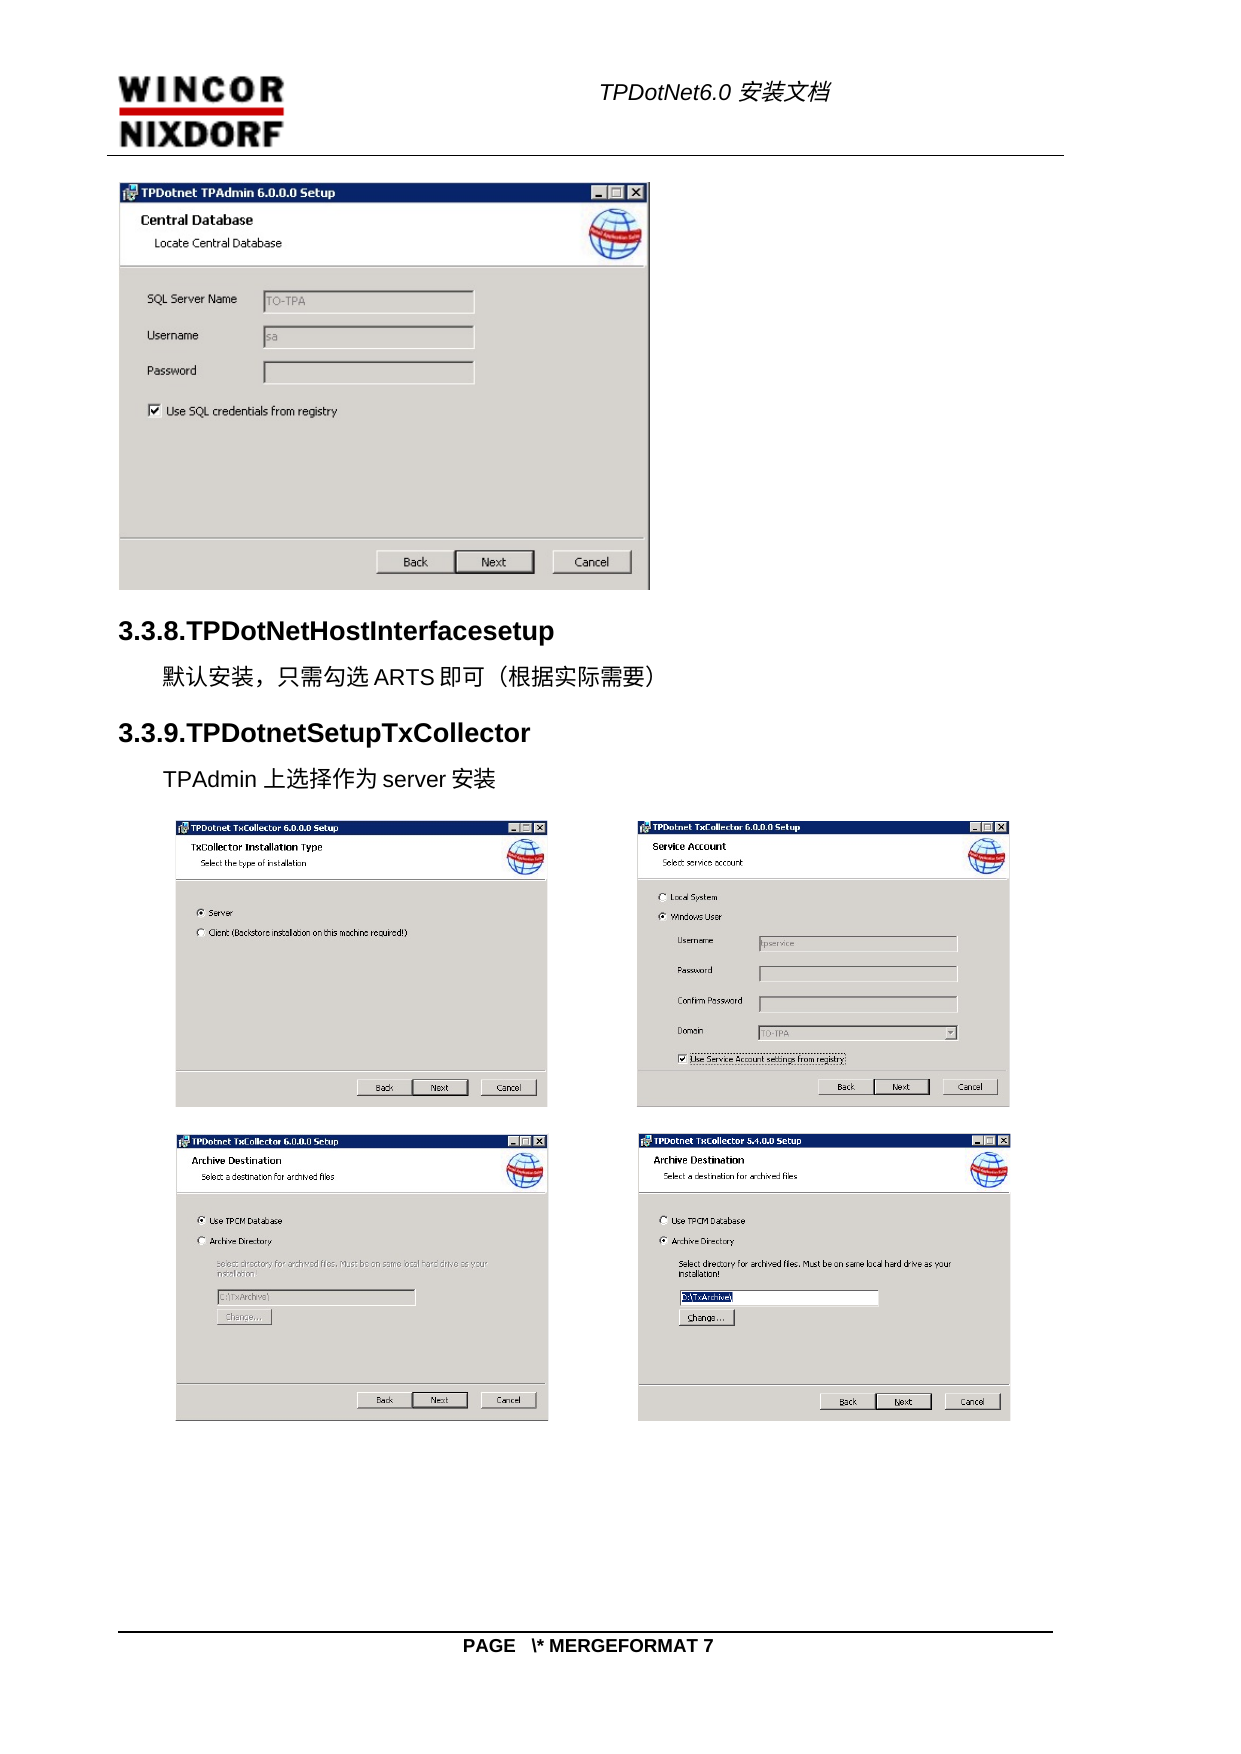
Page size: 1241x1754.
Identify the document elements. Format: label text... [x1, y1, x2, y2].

subtitle 3.3.9.TPDotnetSetupTxCollector [118, 717, 1053, 748]
picture [637, 1133, 1011, 1421]
picture [175, 820, 548, 1107]
picture [175, 1133, 549, 1421]
text TPAdmin 上选择作为server安装 [118, 761, 1053, 794]
picture [118, 182, 650, 590]
picture [636, 821, 1010, 1107]
picture [118, 73, 288, 155]
subtitle 3.3.8.TPDotNetHostInterfacesetup [118, 615, 1053, 646]
text 默认安装，只需勾选ARTS即可（根据实际需要） [118, 659, 1053, 692]
